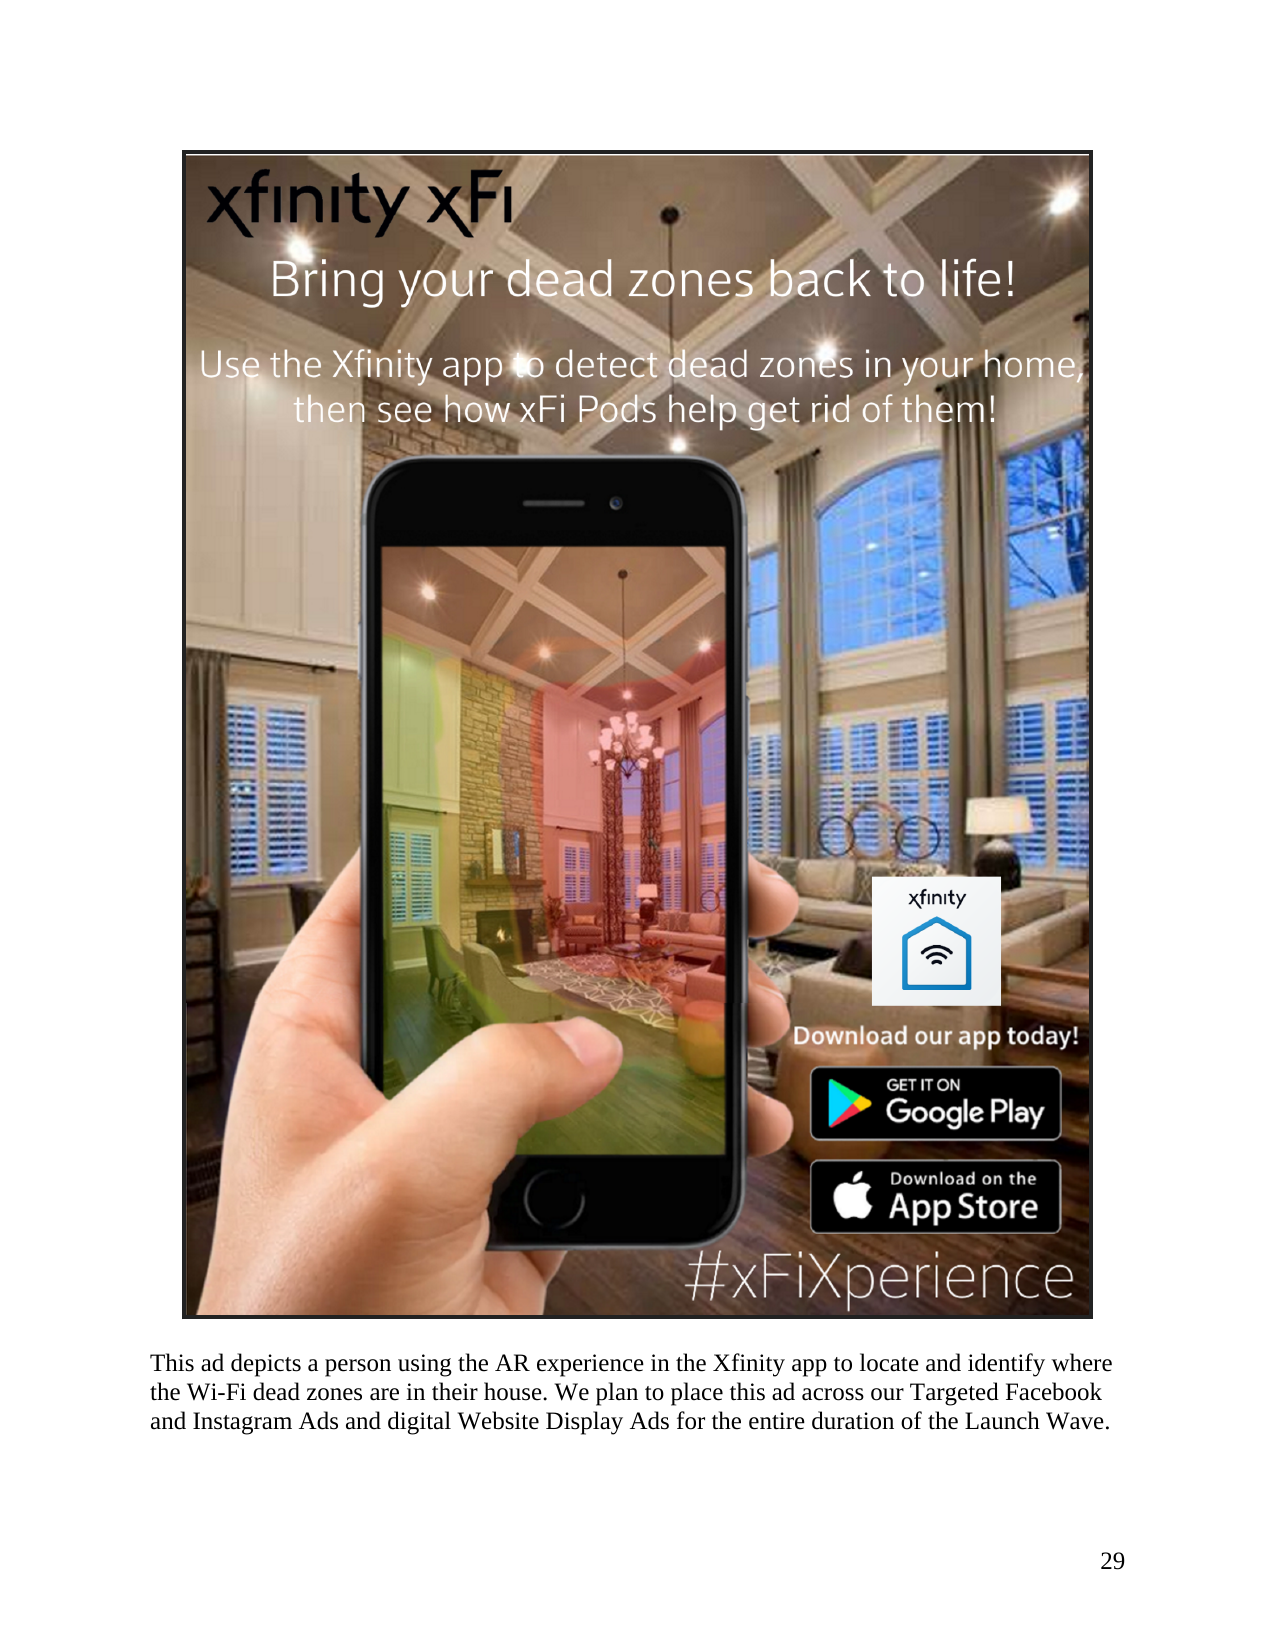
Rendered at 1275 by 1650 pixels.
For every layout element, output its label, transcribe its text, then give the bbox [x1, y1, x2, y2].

text This ad depicts a person using the AR experience in the Xfinity app to locate and identify where the Wi-Fi dead zones are in their house. We plan to place this ad across our Targeted Facebook and Instagram Ads and digital Website Display Ads for the entire duration of the Launch Wave. [150, 1348, 1125, 1434]
picture [186, 154, 1089, 1315]
